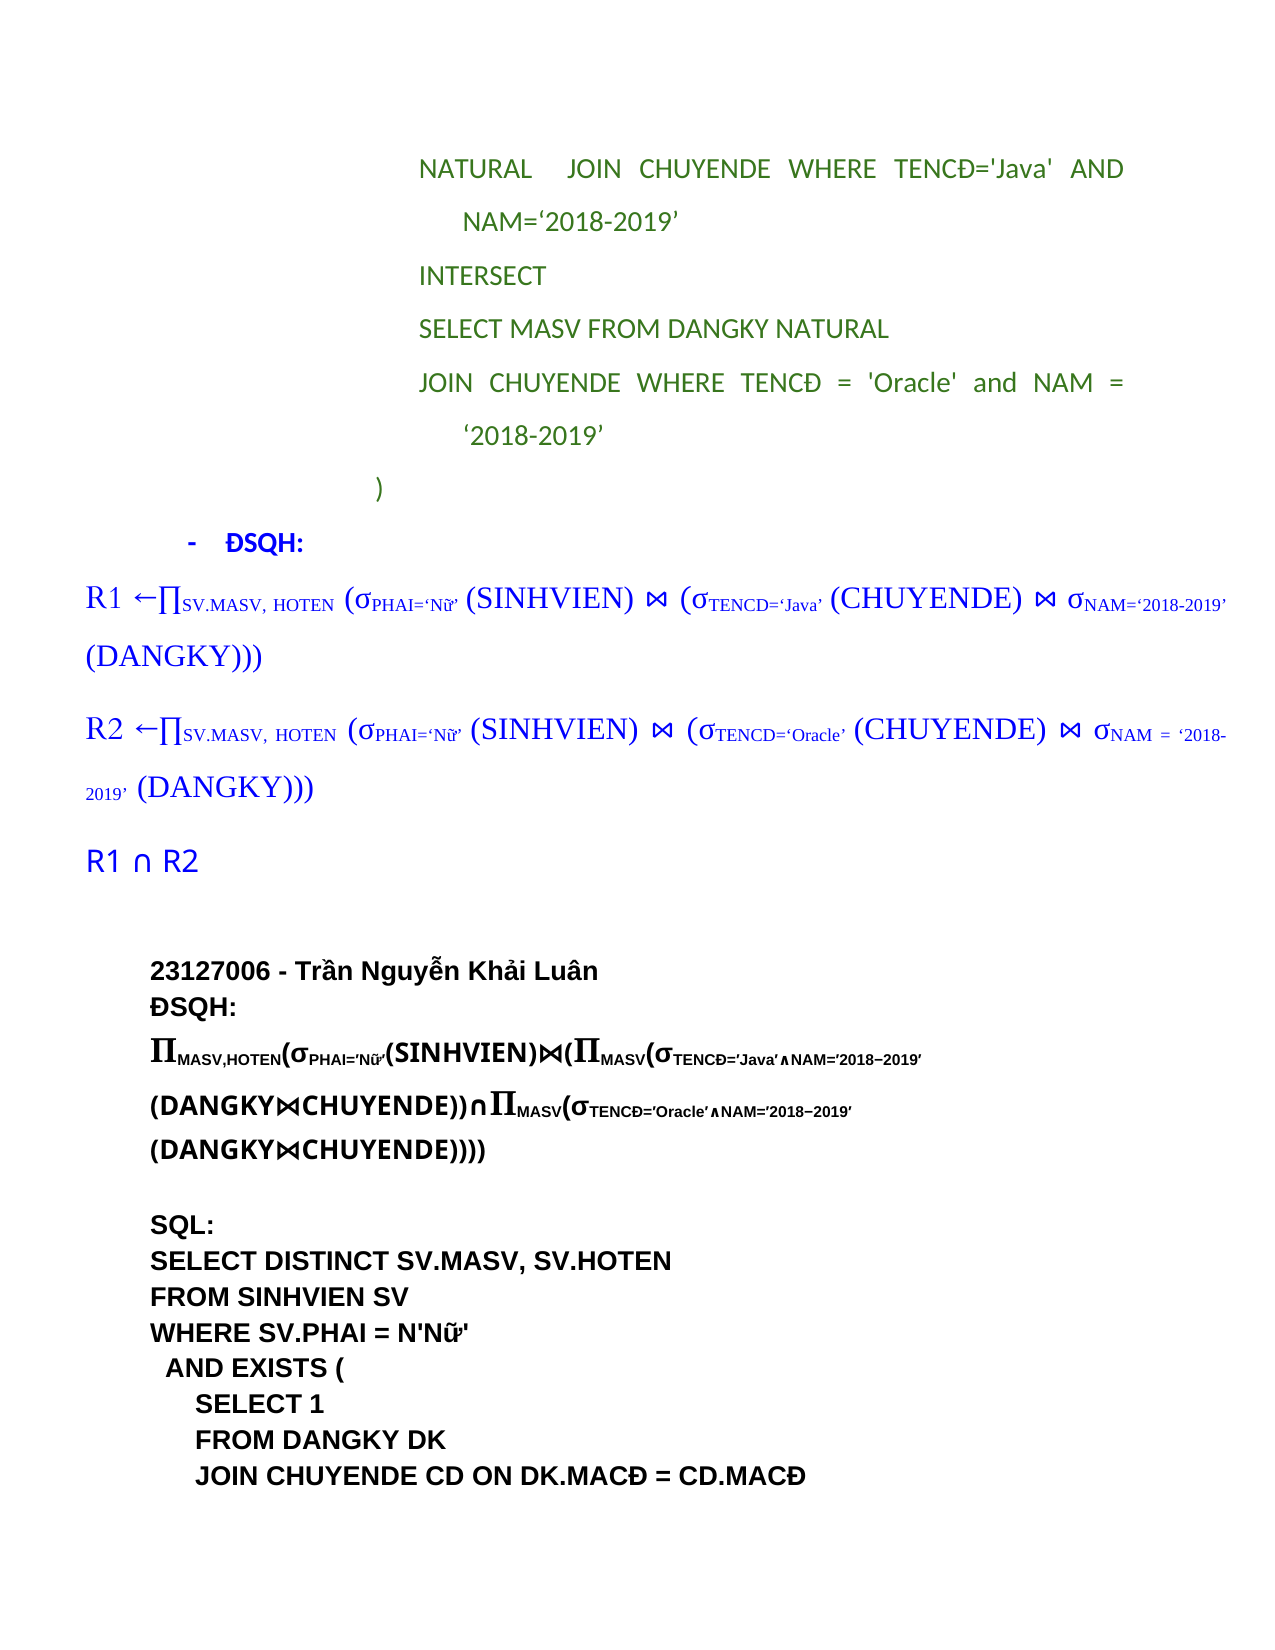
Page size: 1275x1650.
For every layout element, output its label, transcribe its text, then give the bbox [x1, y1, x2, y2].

text ΠMASV,HOTEN​(σPHAI=′Nữ′​(SINHVIEN)⋈(ΠMASV​(σTENCĐ=′Java′∧NAM=′2018−2019′​(DANGKY⋈CHUYENDE))∩ΠMASV​(σTENCĐ=′Oracle′∧NAM=′2018−2019′​(DANGKY⋈CHUYENDE)))) [150, 1027, 1125, 1167]
text 23127006 - Trần Nguyễn Khải Luân [150, 955, 1125, 987]
text JOIN CHUYENDE WHERE TENCĐ = 'Oracle' and NAM = ‘2018-2019’ [419, 364, 1125, 453]
text SQL: [150, 1209, 1125, 1240]
text SELECT DISTINCT SV.MASV, SV.HOTEN [150, 1245, 1125, 1276]
text INTERSECT [419, 257, 1125, 292]
text ) [300, 471, 1125, 506]
text R2 ←∏SV.MASV, HOTEN (σPHAI=‘Nữ’ (SINHVIEN) ⋈ (σTENCD=‘Oracle’ (CHUYENDE) ⋈ σNAM = ‘2018-2019’ (DANGKY))) [85, 708, 1227, 804]
text SELECT 1 [150, 1388, 1125, 1420]
text R1 ∩ R2 [85, 839, 1227, 882]
text NATURAL JOIN CHUYENDE WHERE TENCĐ='Java' AND NAM=‘2018-2019’ [419, 150, 1125, 239]
list ĐSQH: [187, 524, 1125, 560]
text FROM DANGKY DK [150, 1424, 1125, 1456]
text JOIN CHUYENDE CD ON DK.MACĐ = CD.MACĐ [150, 1460, 1125, 1492]
text AND EXISTS ( [150, 1352, 1125, 1384]
text ĐSQH: [150, 991, 1125, 1023]
text FROM SINHVIEN SV [150, 1281, 1125, 1312]
text SELECT MASV FROM DANGKY NATURAL [419, 310, 1125, 346]
text R1 ←∏SV.MASV, HOTEN (σPHAI=‘Nữ’ (SINHVIEN) ⋈ (σTENCD=‘Java’ (CHUYENDE) ⋈ σNAM=‘2018-2019’ (DANGKY))) [85, 577, 1227, 674]
text WHERE SV.PHAI = N'Nữ' [150, 1317, 1125, 1348]
